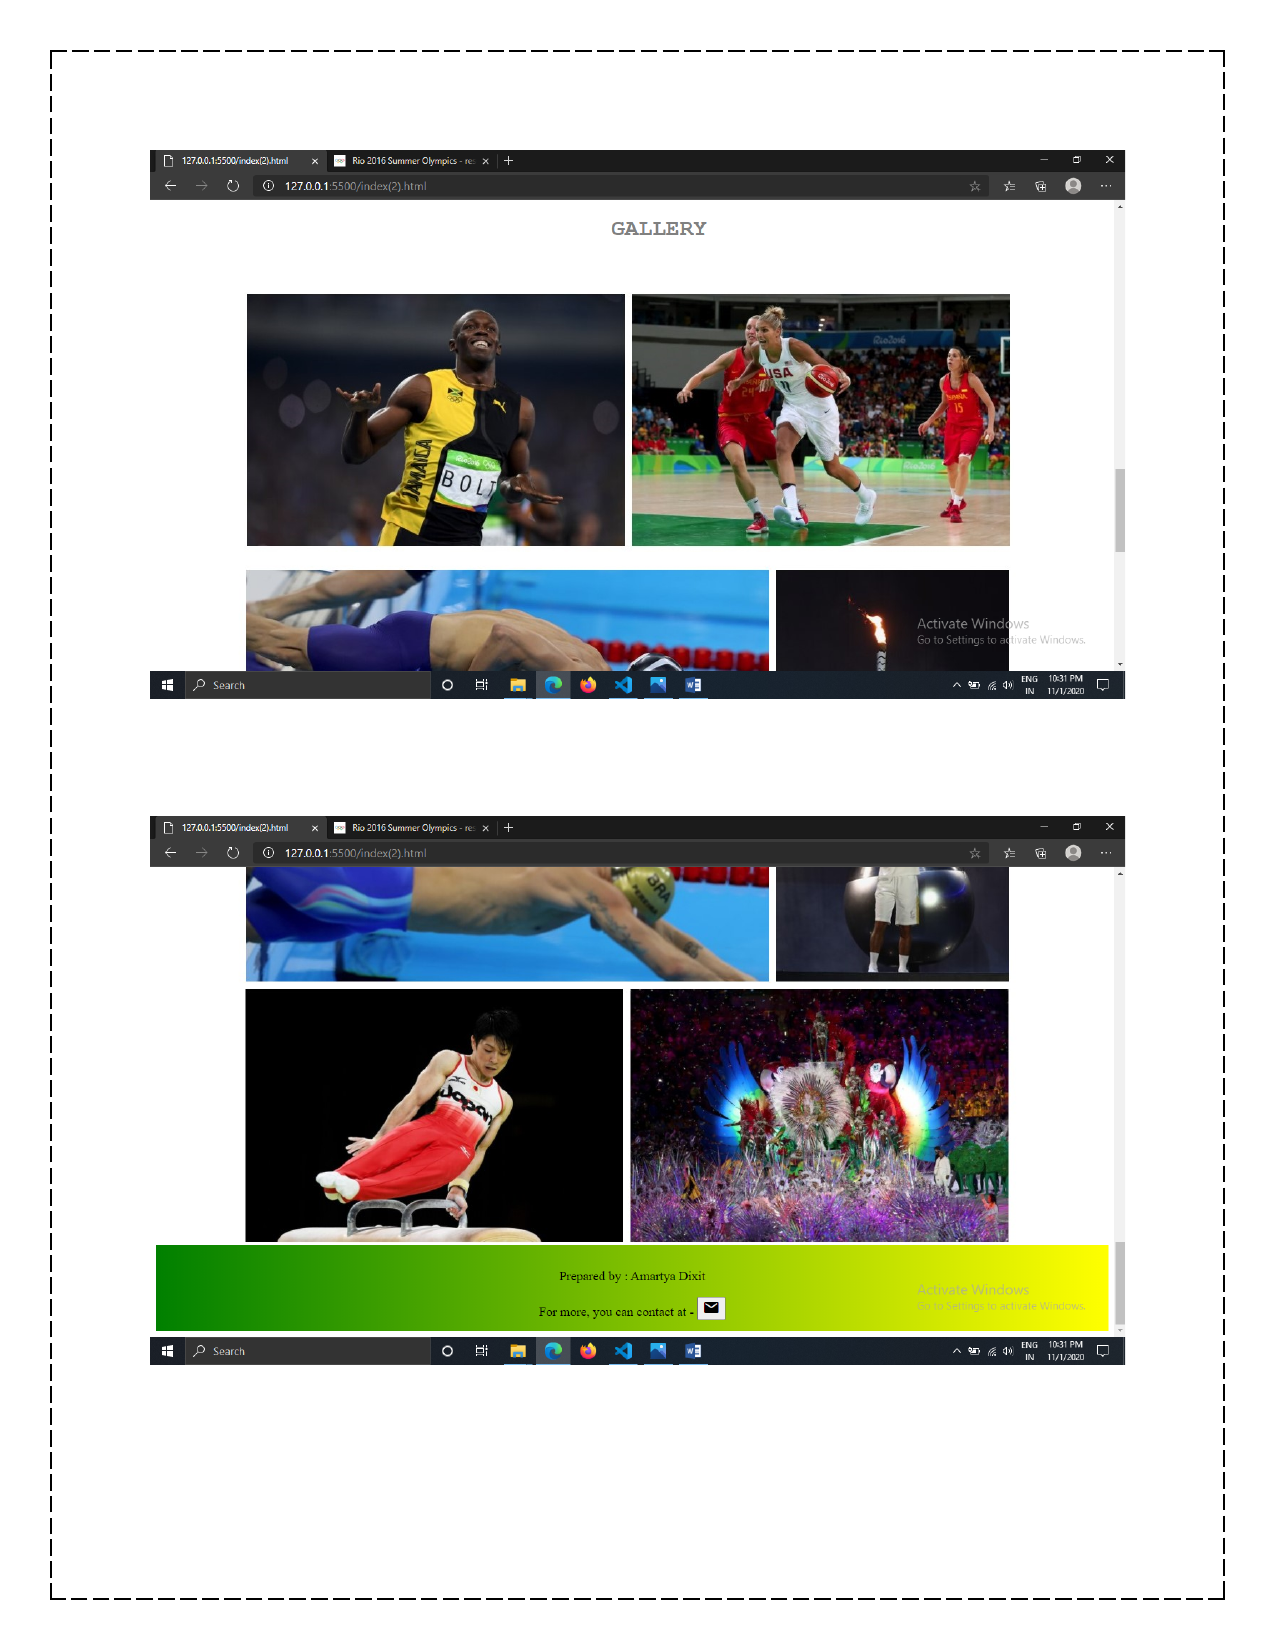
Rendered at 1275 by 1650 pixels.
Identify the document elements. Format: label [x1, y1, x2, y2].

picture [150, 816, 1125, 1365]
picture [150, 150, 1125, 699]
